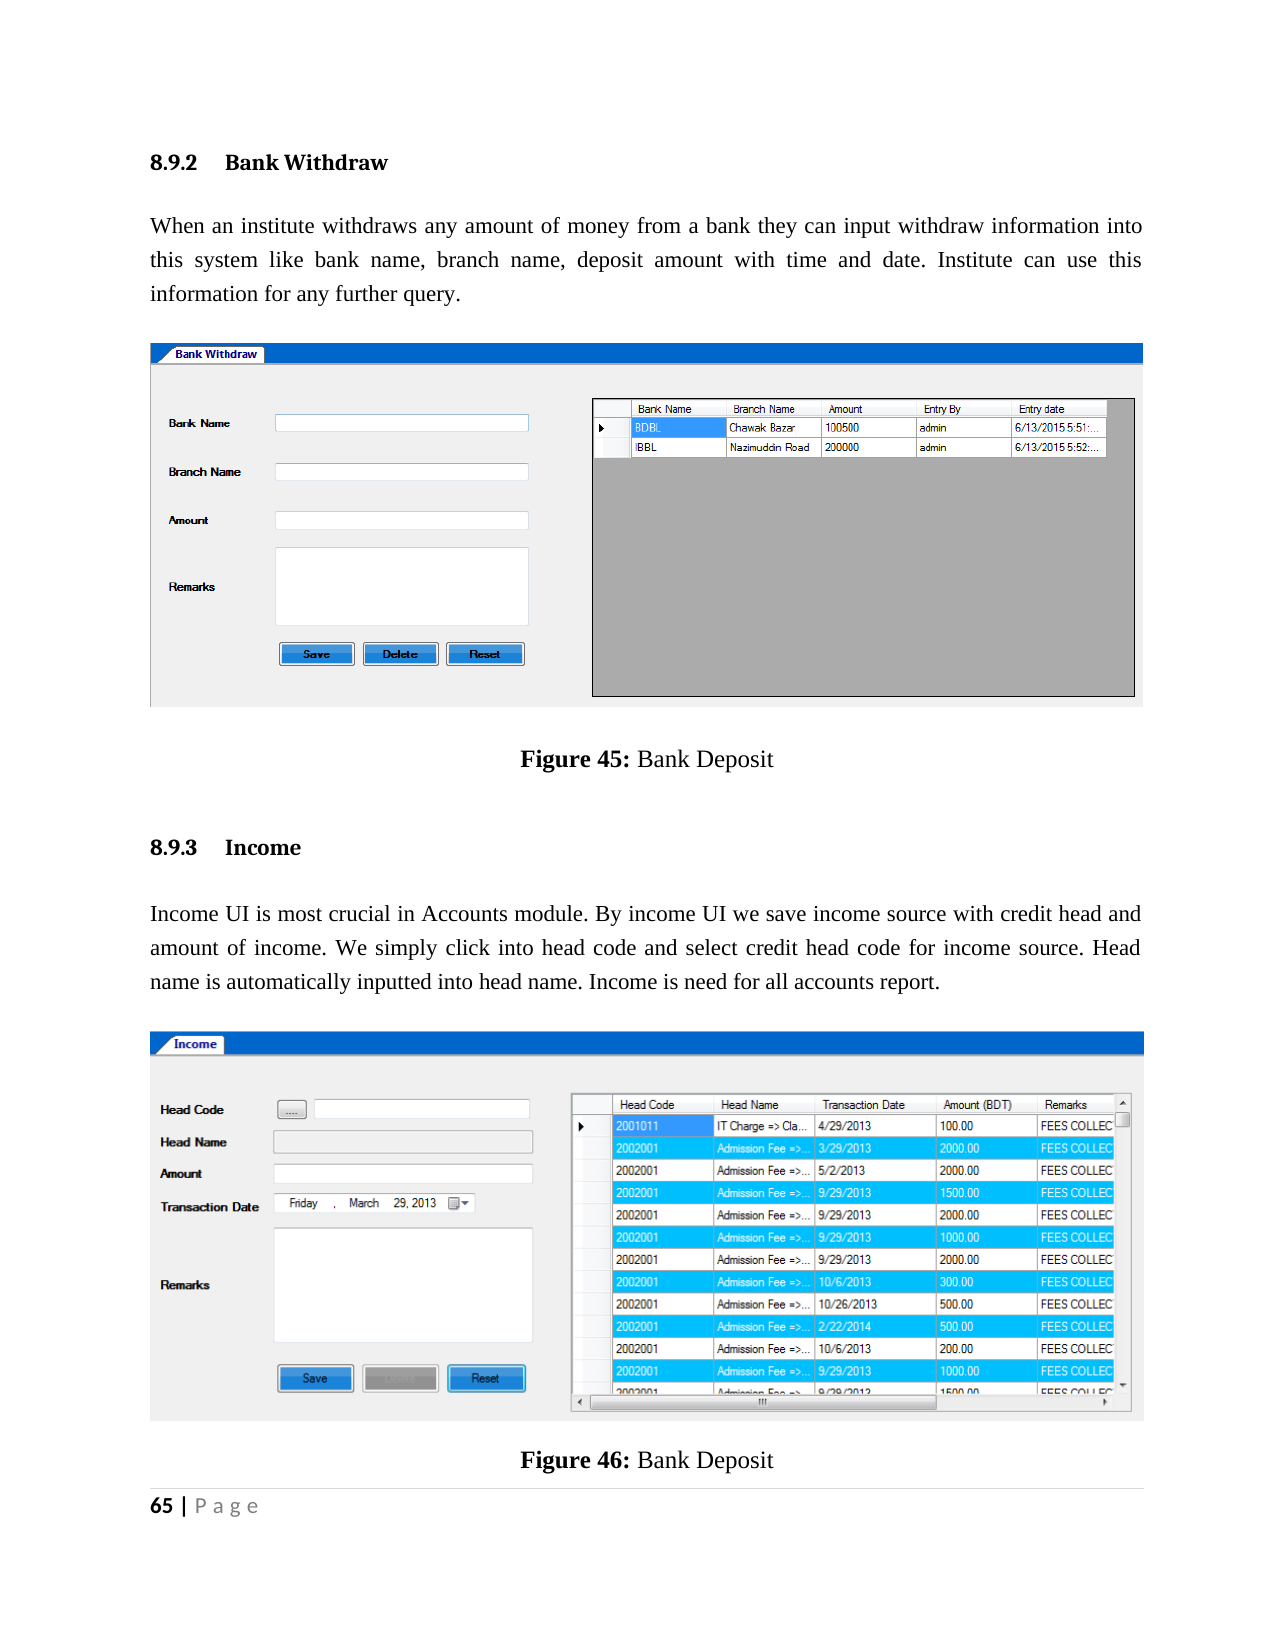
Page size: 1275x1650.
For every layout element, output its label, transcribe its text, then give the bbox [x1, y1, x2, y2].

text Figure 46: Bank Deposit [150, 1446, 1144, 1474]
subtitle Income [150, 835, 1144, 861]
picture [150, 343, 1143, 707]
text Income UI is most crucial in Accounts module. By income UI we save income source with credit head and amount of income. We simply click into head code and select credit head code for income source. Head name is automatically inputted into head name. Income is need for all accounts report. [150, 900, 1144, 995]
picture [150, 1031, 1144, 1421]
subtitle Bank Withdraw [150, 150, 1144, 176]
text Figure 45: Bank Deposit [150, 744, 1144, 772]
text When an institute withdraws any amount of money from a bank they can input withdraw information into this system like bank name, branch name, deposit amount with time and date. Institute can use this information for any further query. [150, 212, 1144, 307]
